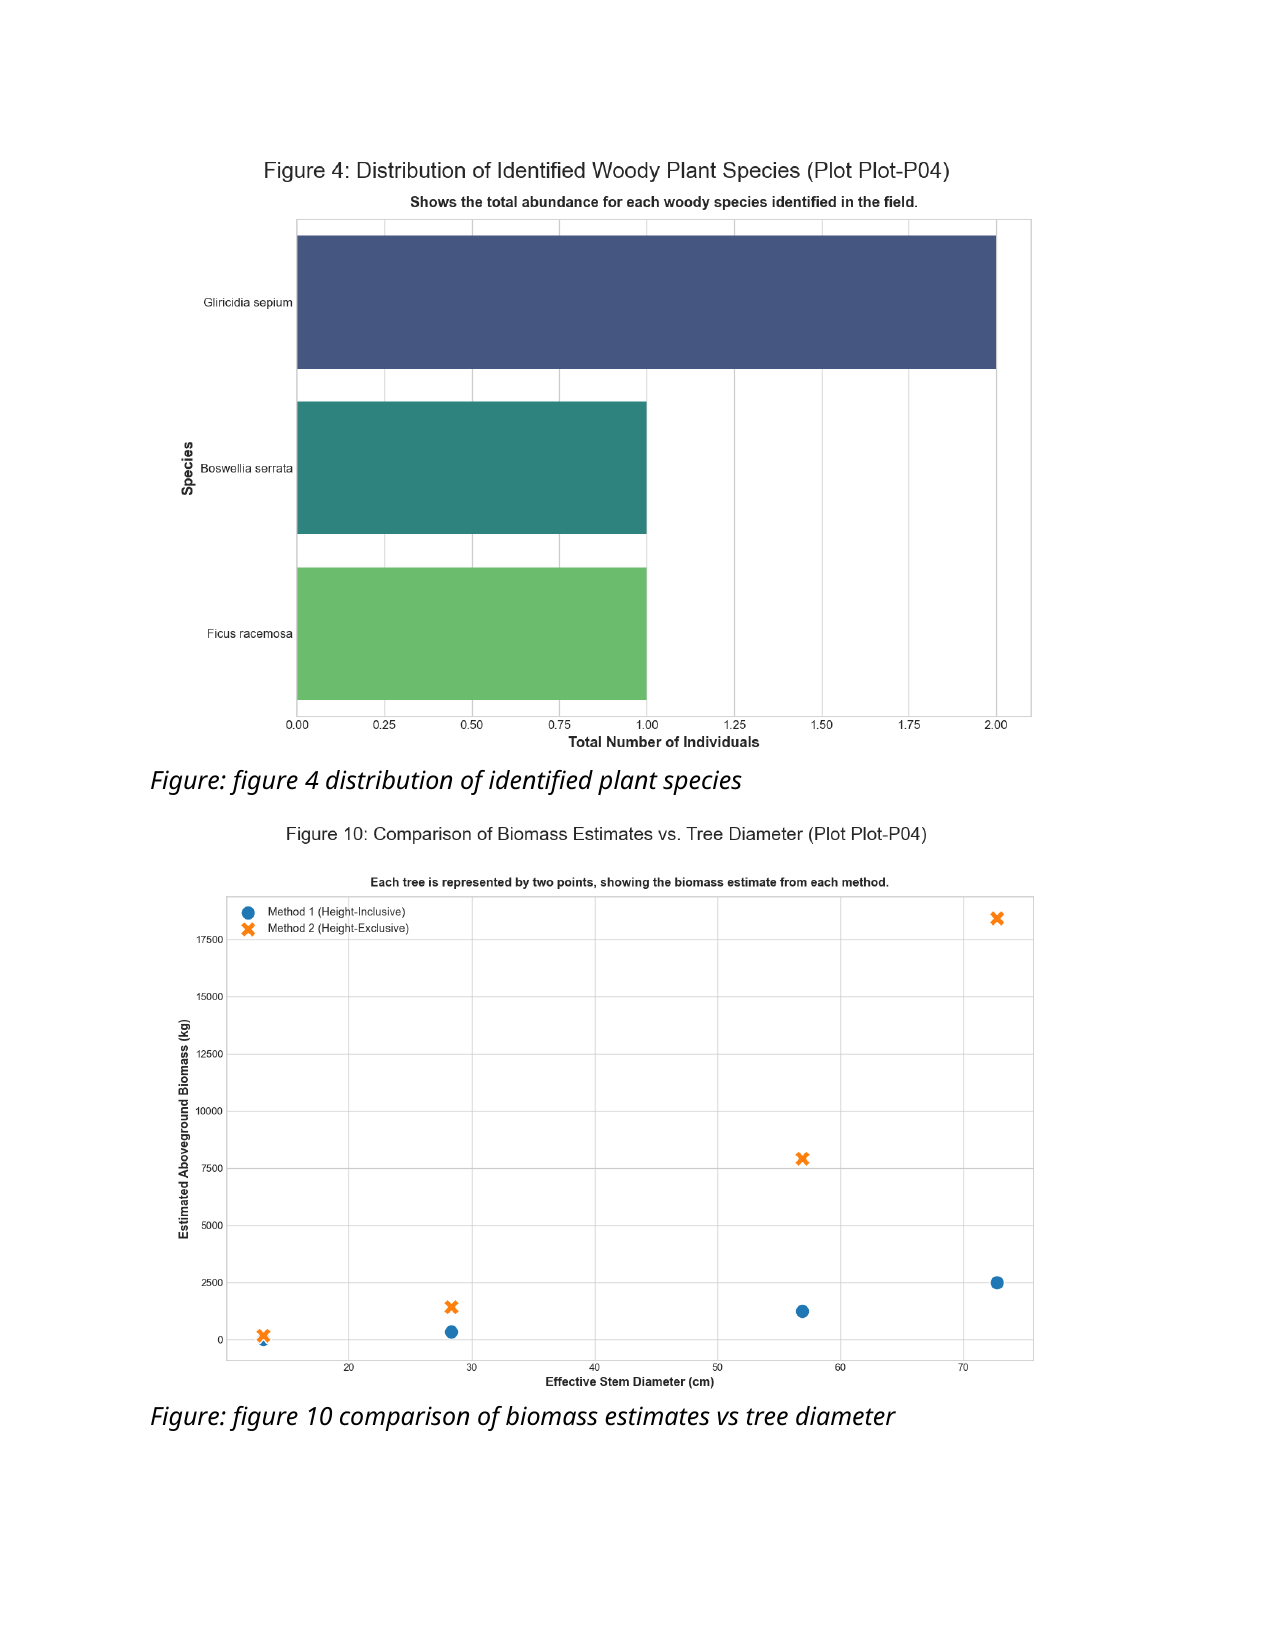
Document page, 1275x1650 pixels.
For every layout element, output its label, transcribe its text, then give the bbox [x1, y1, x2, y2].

picture [168, 815, 1044, 1399]
picture [168, 150, 1044, 763]
